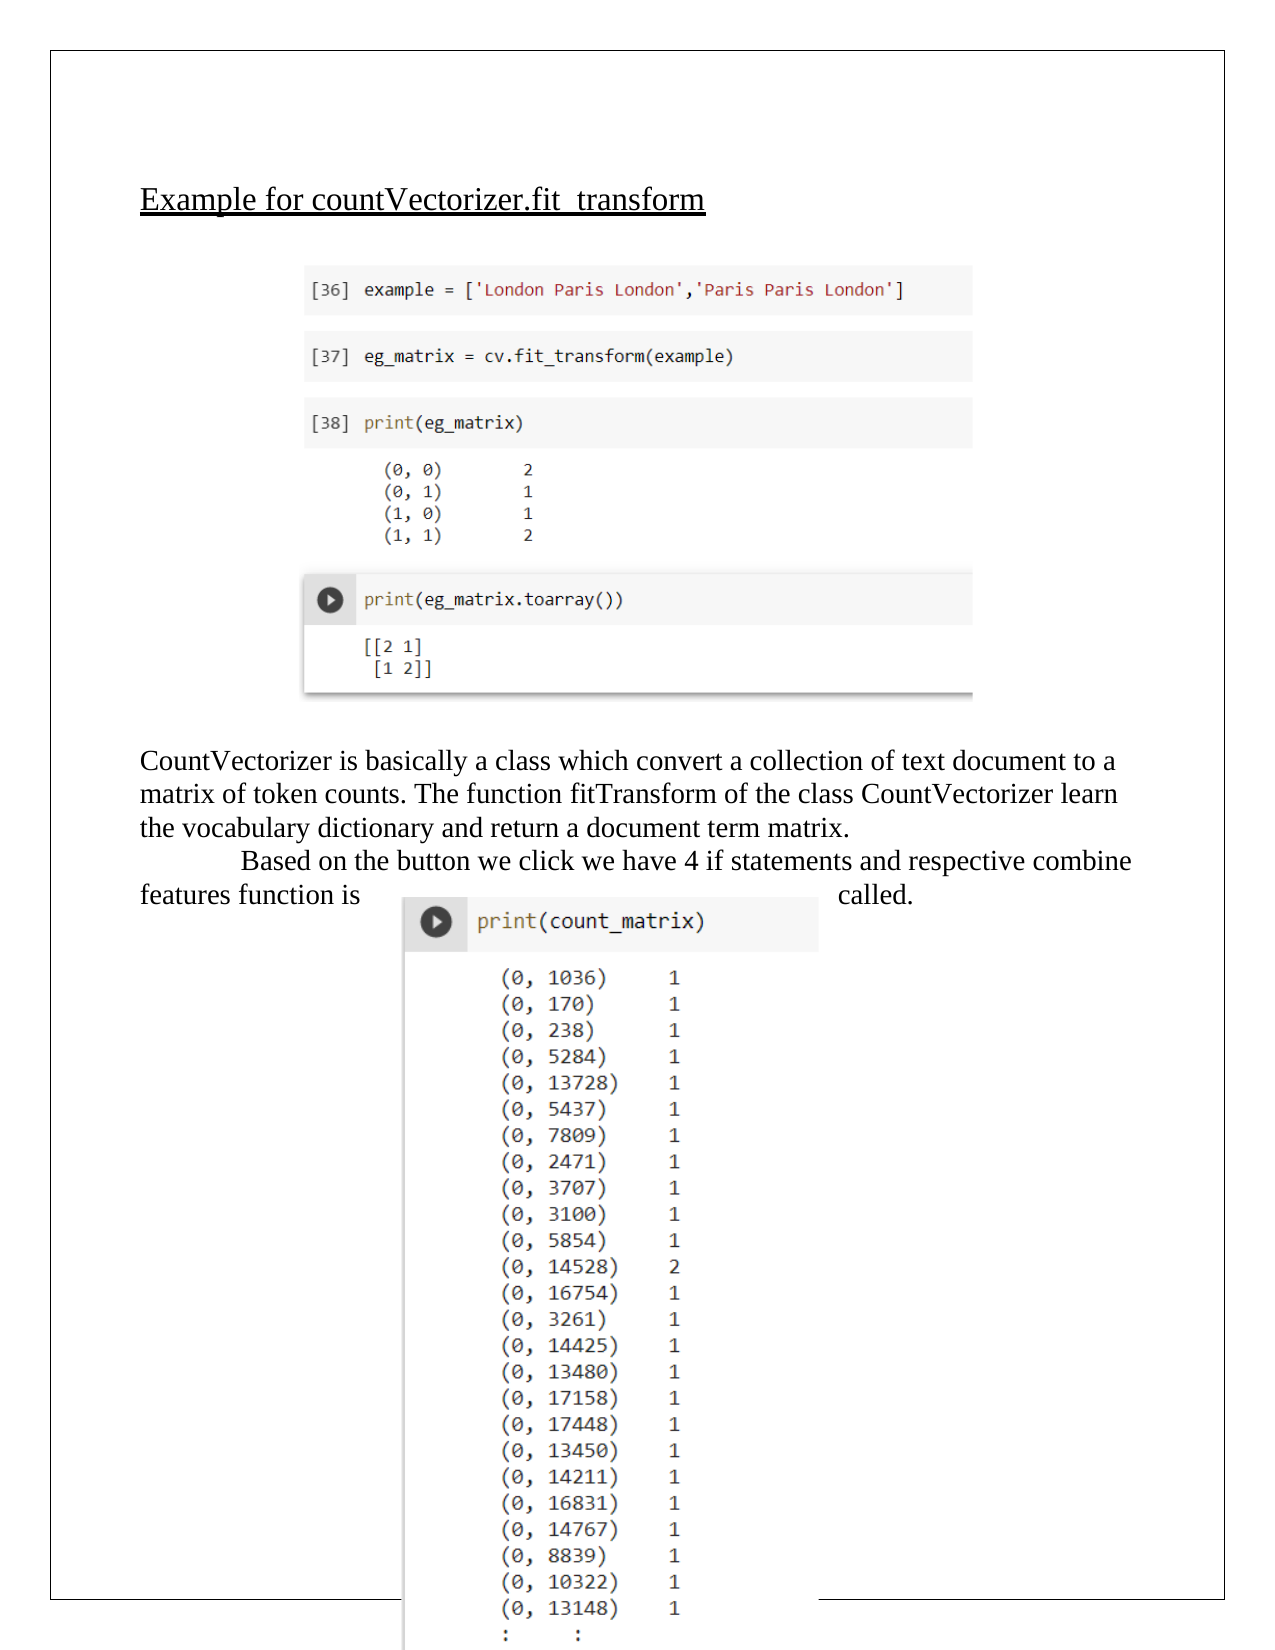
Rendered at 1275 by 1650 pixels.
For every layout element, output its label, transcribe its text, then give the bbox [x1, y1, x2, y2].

picture [297, 253, 973, 701]
text CountVectorizer is basically a class which convert a collection of text document to a matrix of token counts. The function fitTransform of the class CountVectorizer learn the vocabulary dictionary and return a document term matrix. [139, 743, 1138, 843]
text Based on the button we click we have 4 if statements and respective combine features function is called. [139, 843, 1138, 910]
text Example for countVectorizer.fit_transform [139, 179, 755, 216]
picture [400, 897, 819, 1648]
